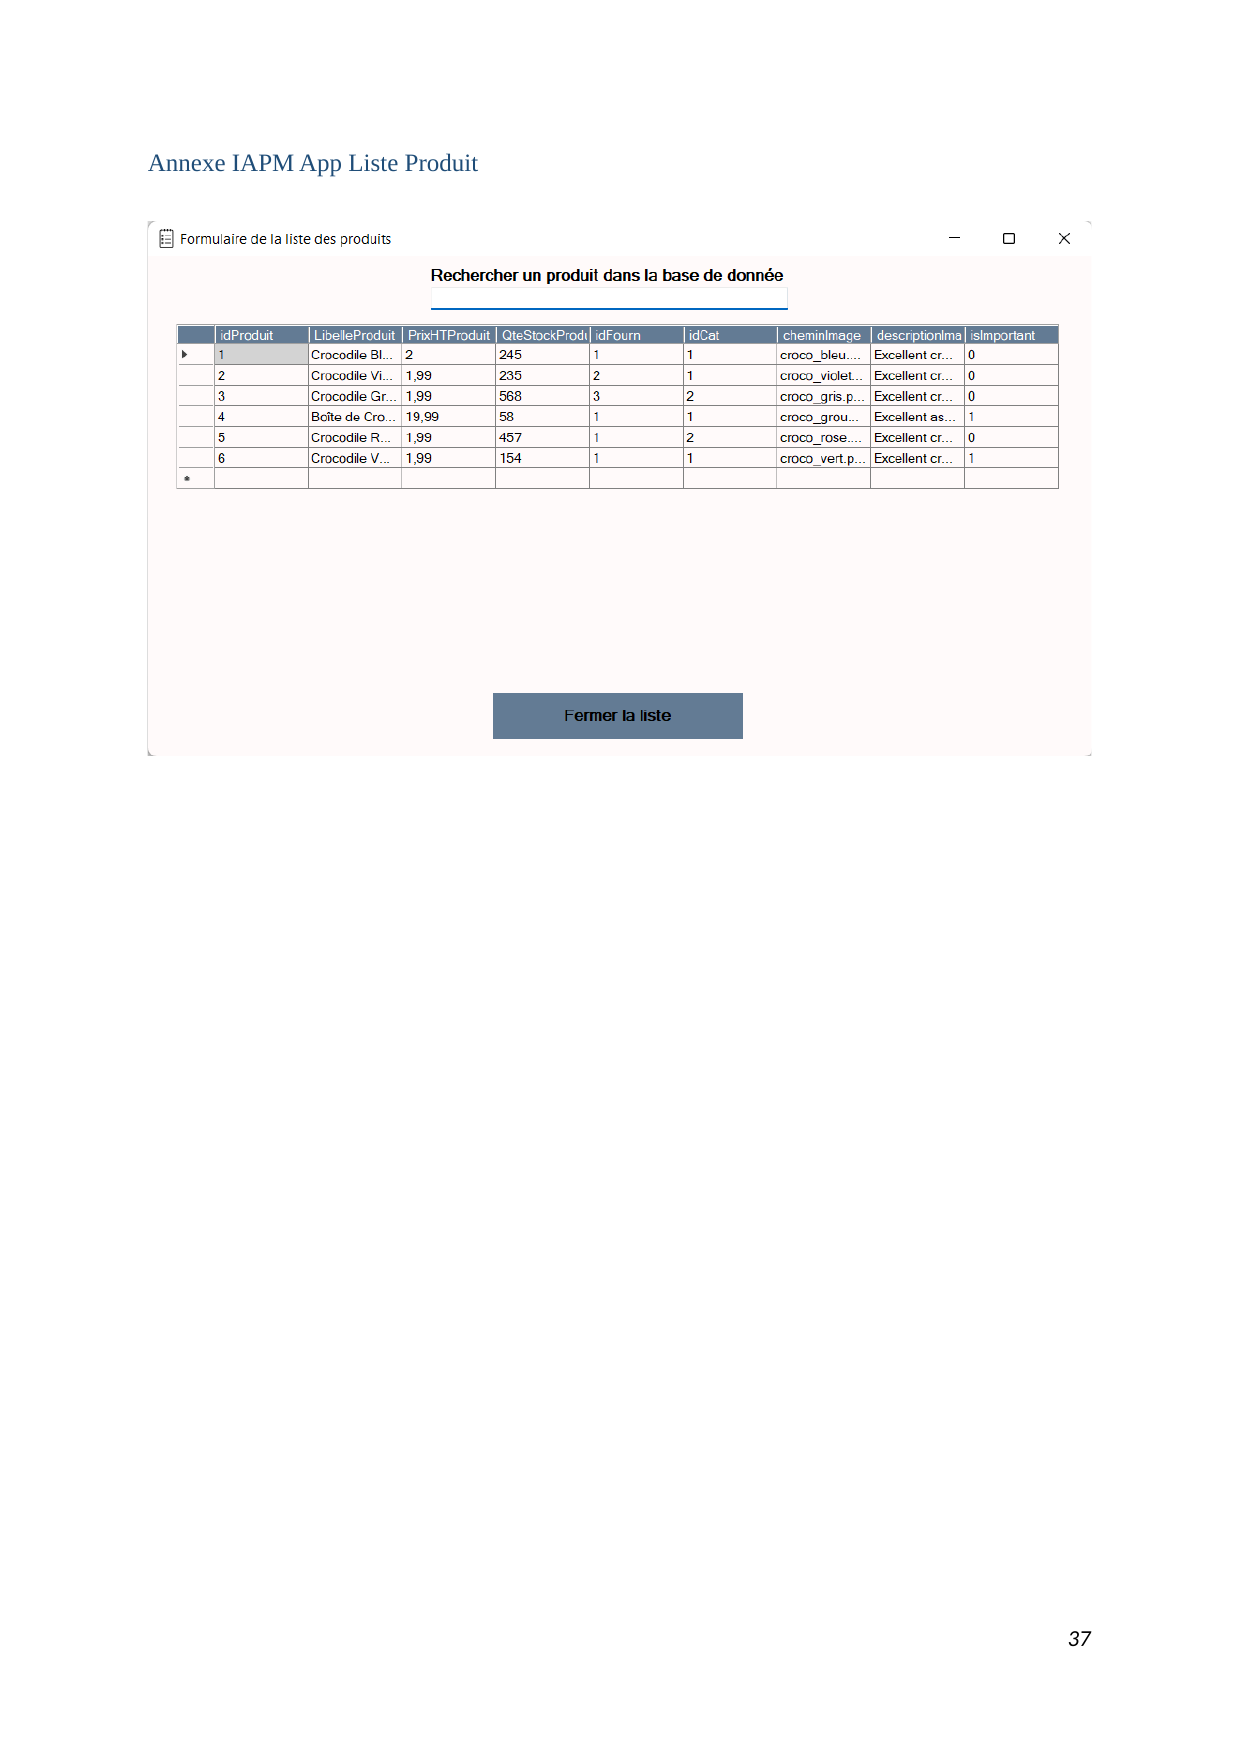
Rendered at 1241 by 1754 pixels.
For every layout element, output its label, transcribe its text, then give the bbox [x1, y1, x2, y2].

subtitle Annexe IAPM App Liste Produit [148, 148, 1093, 176]
picture [147, 221, 1092, 756]
